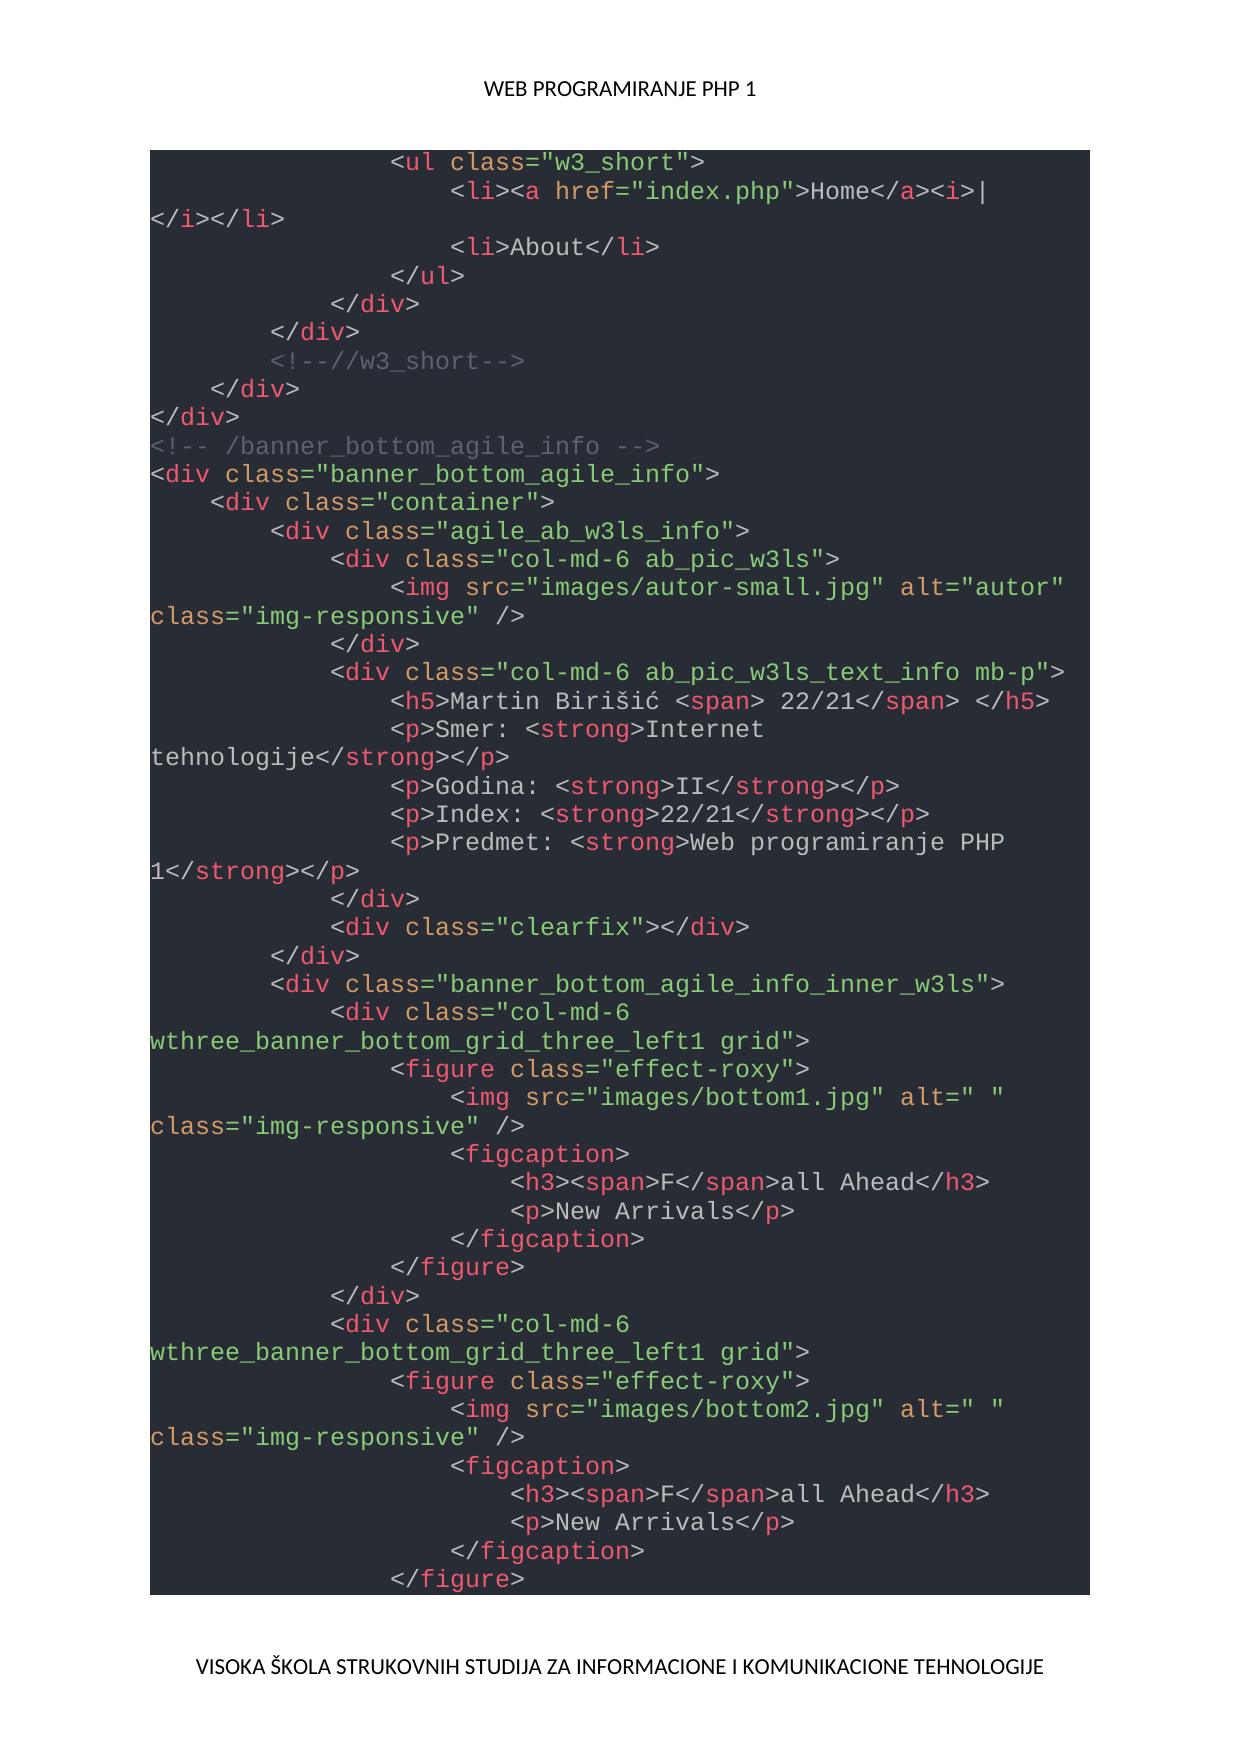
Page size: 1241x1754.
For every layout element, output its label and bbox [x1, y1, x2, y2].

text [150, 150, 1090, 1595]
